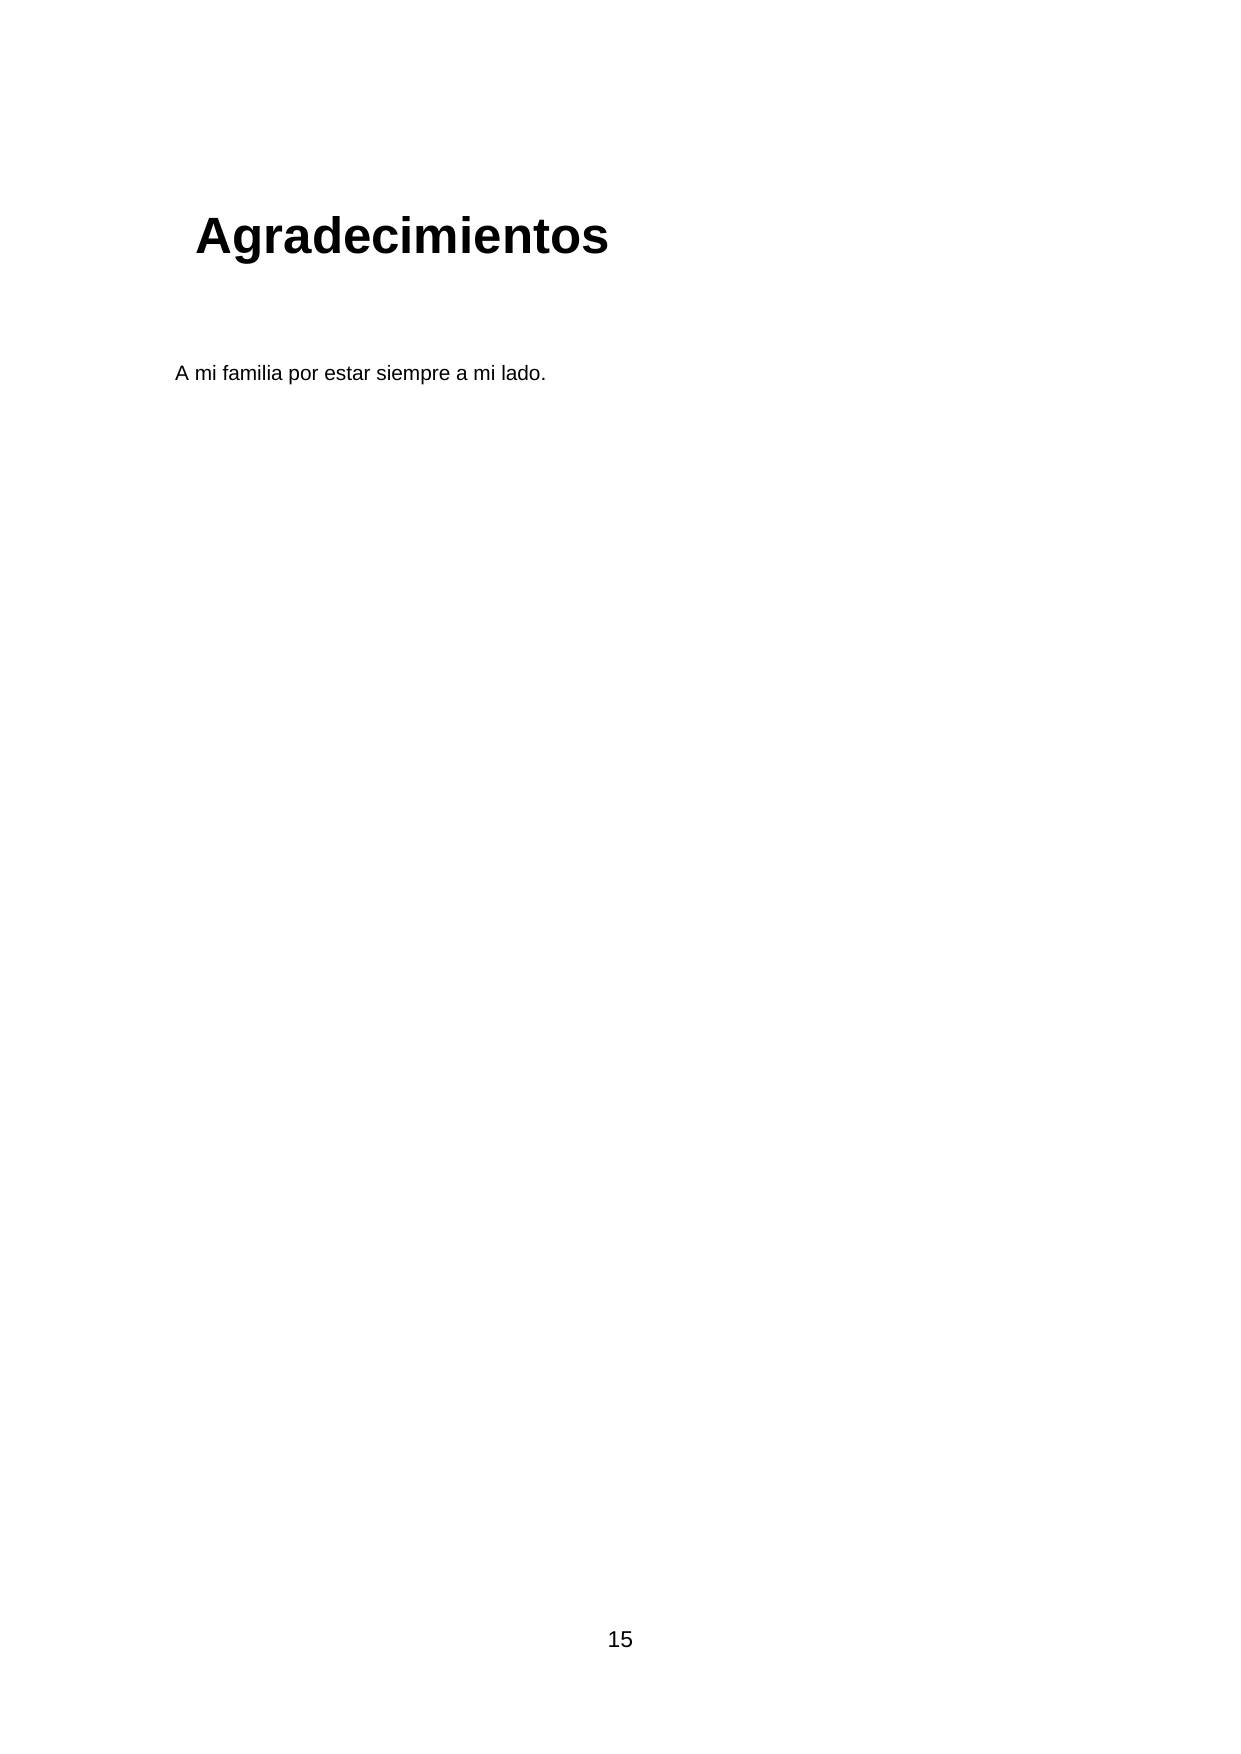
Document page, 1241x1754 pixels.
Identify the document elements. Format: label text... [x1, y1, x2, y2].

text Agradecimientos [196, 205, 1065, 264]
text A mi familia por estar siempre a mi lado. [175, 361, 1065, 384]
